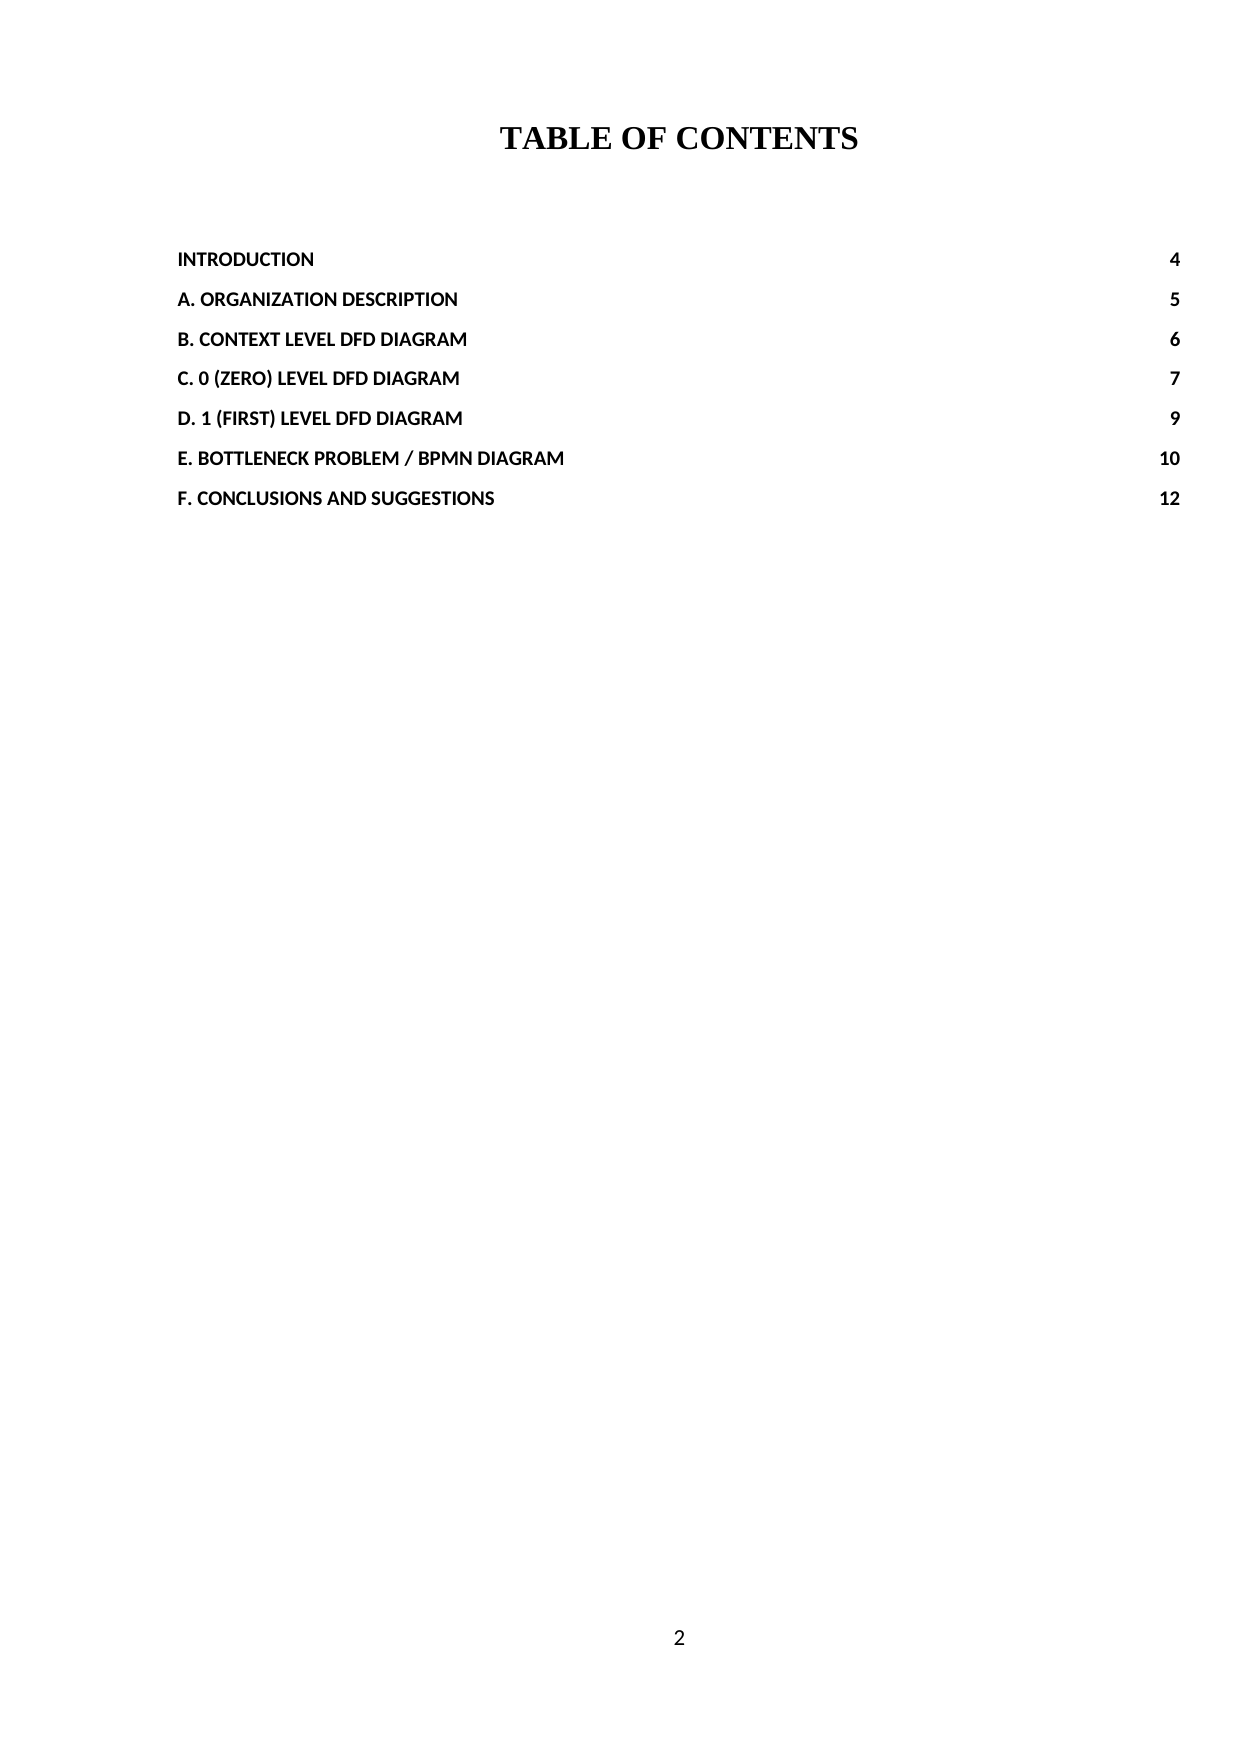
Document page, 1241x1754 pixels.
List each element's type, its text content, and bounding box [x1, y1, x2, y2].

text TABLE OF CONTENTS [177, 118, 1181, 156]
